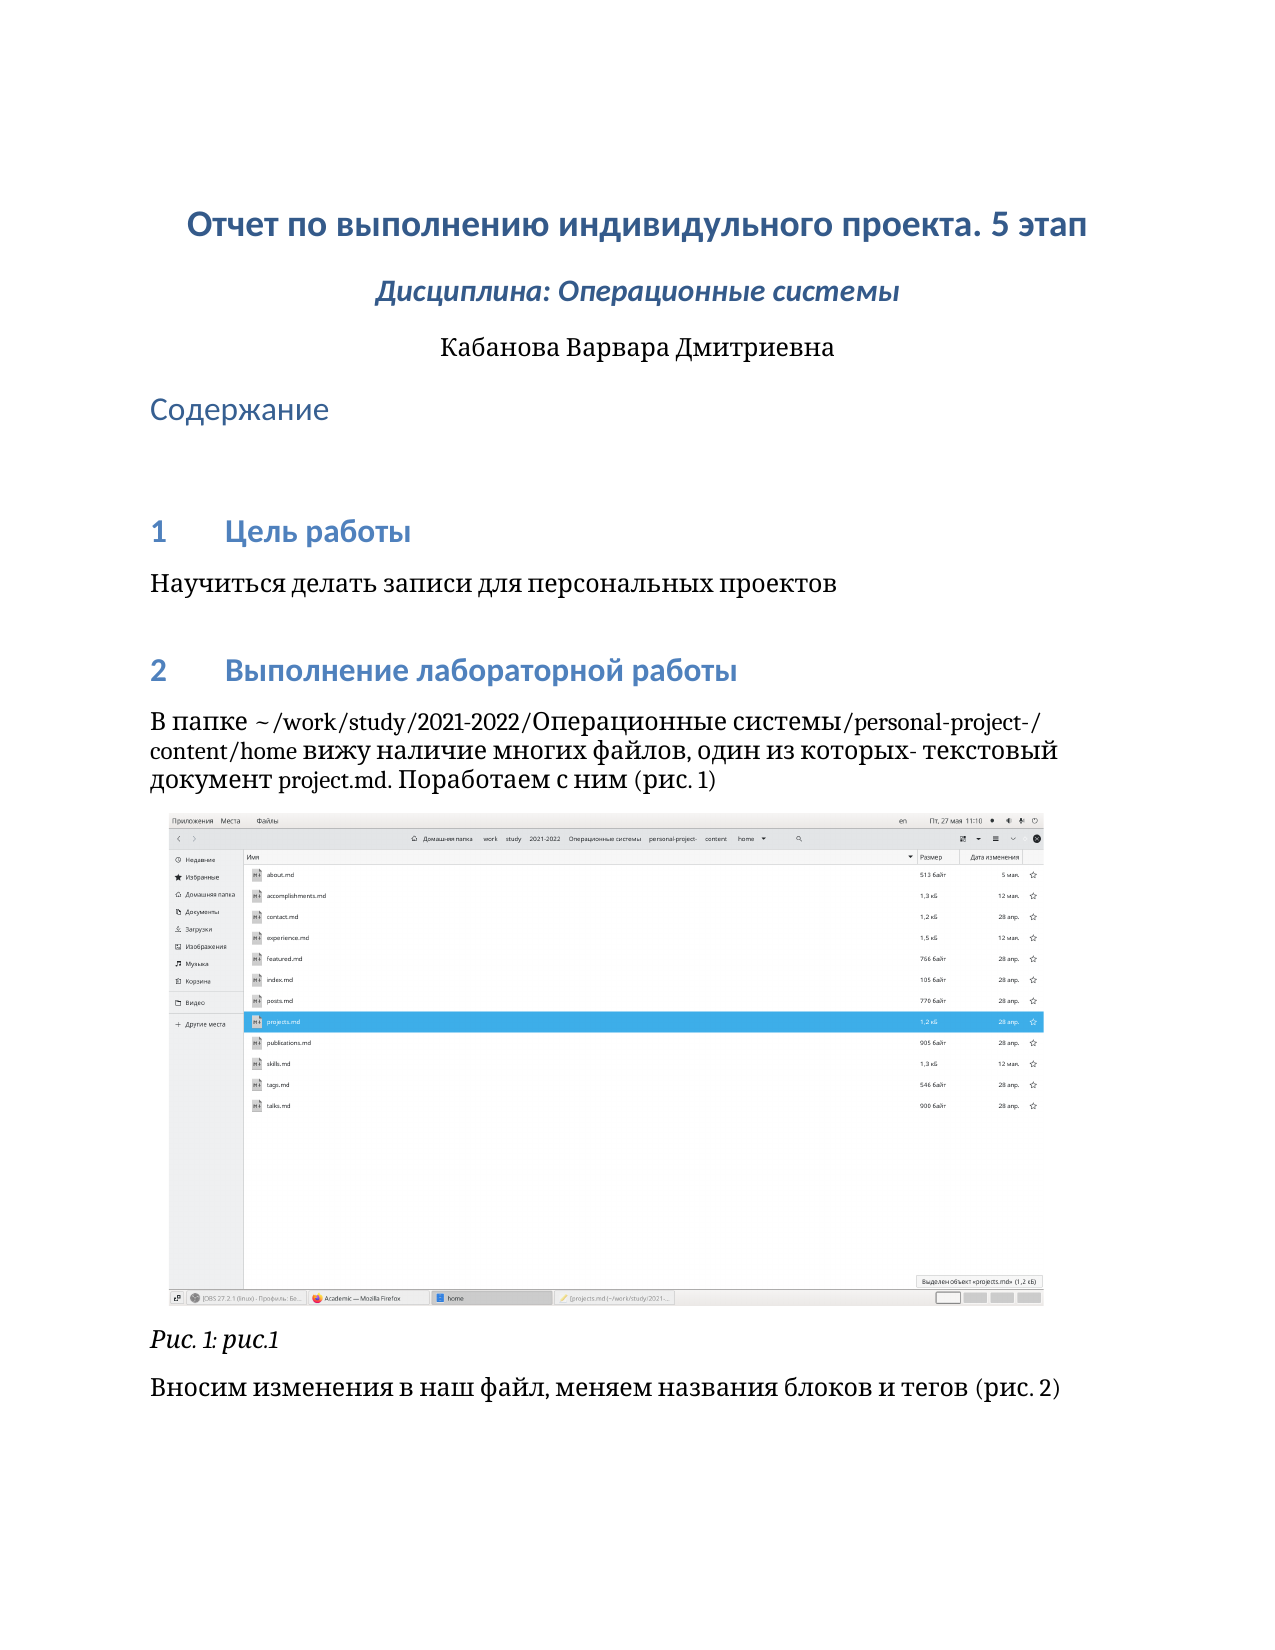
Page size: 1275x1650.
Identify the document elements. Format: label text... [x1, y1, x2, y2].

picture [168, 813, 1044, 1306]
subtitle 2 Выполнение лабораторной работы [150, 649, 1125, 689]
subtitle Дисциплина: Операционные системы [150, 271, 1125, 309]
text Рис. 1: рис.1 [150, 1326, 1125, 1355]
title Отчет по выполнению индивидульного проекта. 5 этап [150, 200, 1125, 246]
text Вносим изменения в наш файл, меняем названия блоков и тегов (рис. 2) [150, 1374, 1125, 1402]
subtitle 1 Цель работы [150, 510, 1125, 551]
text Научиться делать записи для персональных проектов [150, 570, 1125, 599]
text Кабанова Варвара Дмитриевна [150, 334, 1125, 363]
text В папке ~/work/study/2021-2022/Операционные системы/personal-project-/ content/home вижу наличие многих файлов, один из которых- текстовый документ project.md. Поработаем с ним (рис. 1) [150, 708, 1125, 794]
